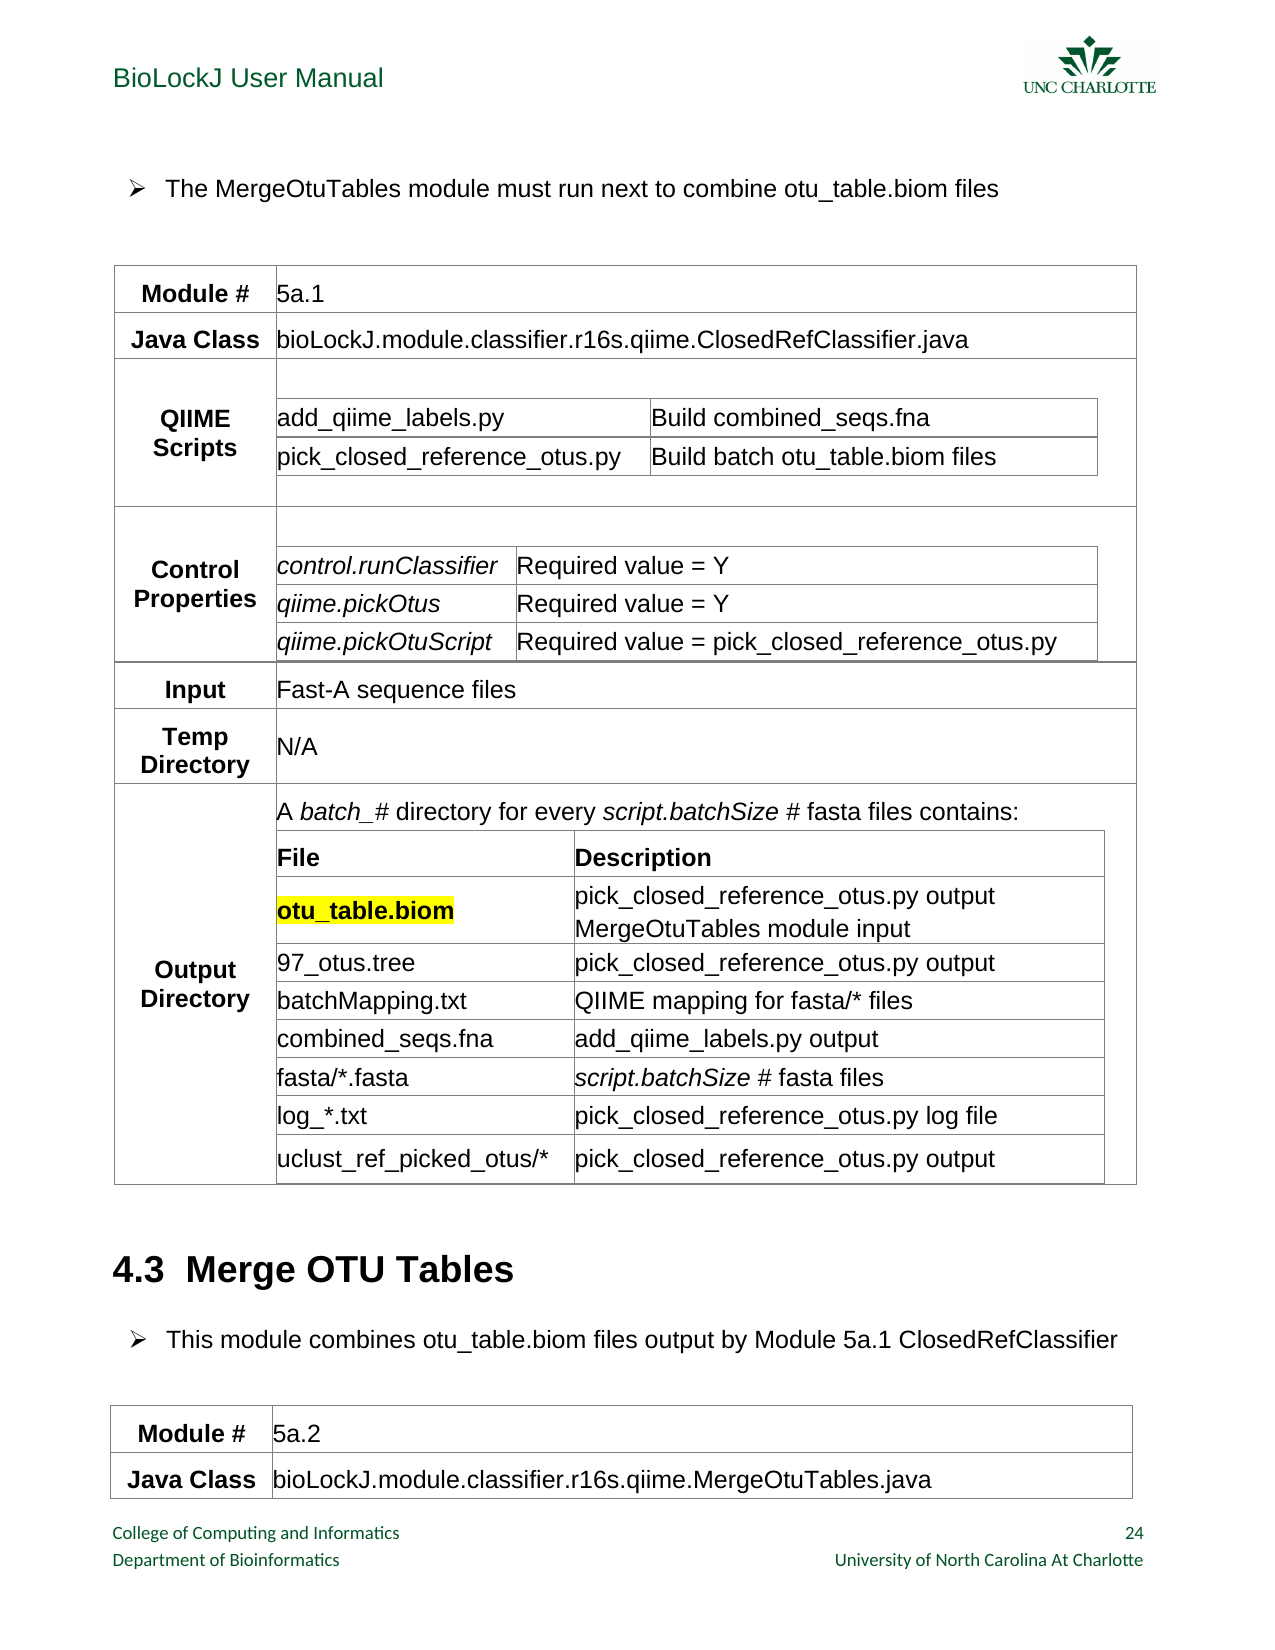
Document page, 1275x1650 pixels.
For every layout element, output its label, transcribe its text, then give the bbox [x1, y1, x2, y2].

subtitle 4.3 Merge OTU Tables [112, 1248, 1162, 1291]
table_cell Fast-A sequence files [277, 663, 1136, 708]
picture [1022, 35, 1158, 95]
table_cell bioLockJ.module.classifier.r16s.qiime.ClosedRefClassifier.java [277, 313, 1136, 358]
table_cell Control Properties [115, 507, 276, 661]
table_header This module combines otu_table.biom files output by Module 5a.1 ClosedRefClassifier [111, 1302, 1133, 1377]
table_cell N/A [277, 709, 1136, 783]
table_cell Java Class [115, 313, 276, 358]
table_cell [277, 507, 1136, 661]
table_cell bioLockJ.module.classifier.r16s.qiime.MergeOtuTables.java [273, 1453, 1132, 1498]
table_header 5a.1 [277, 266, 1136, 312]
table_cell Temp Directory [115, 709, 276, 783]
table_cell Java Class [111, 1453, 272, 1498]
table_cell QIIME Scripts [115, 359, 276, 506]
table_cell [277, 359, 1136, 506]
table_cell A batch_# directory for every script.batchSize # fasta files contains: [277, 784, 1136, 1184]
table_cell Input [115, 663, 276, 708]
table_header Module # [111, 1406, 272, 1452]
table_cell Output Directory [115, 784, 276, 1184]
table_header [110, 151, 1133, 226]
table_header 5a.2 [273, 1406, 1132, 1452]
table_header Module # [115, 266, 276, 312]
